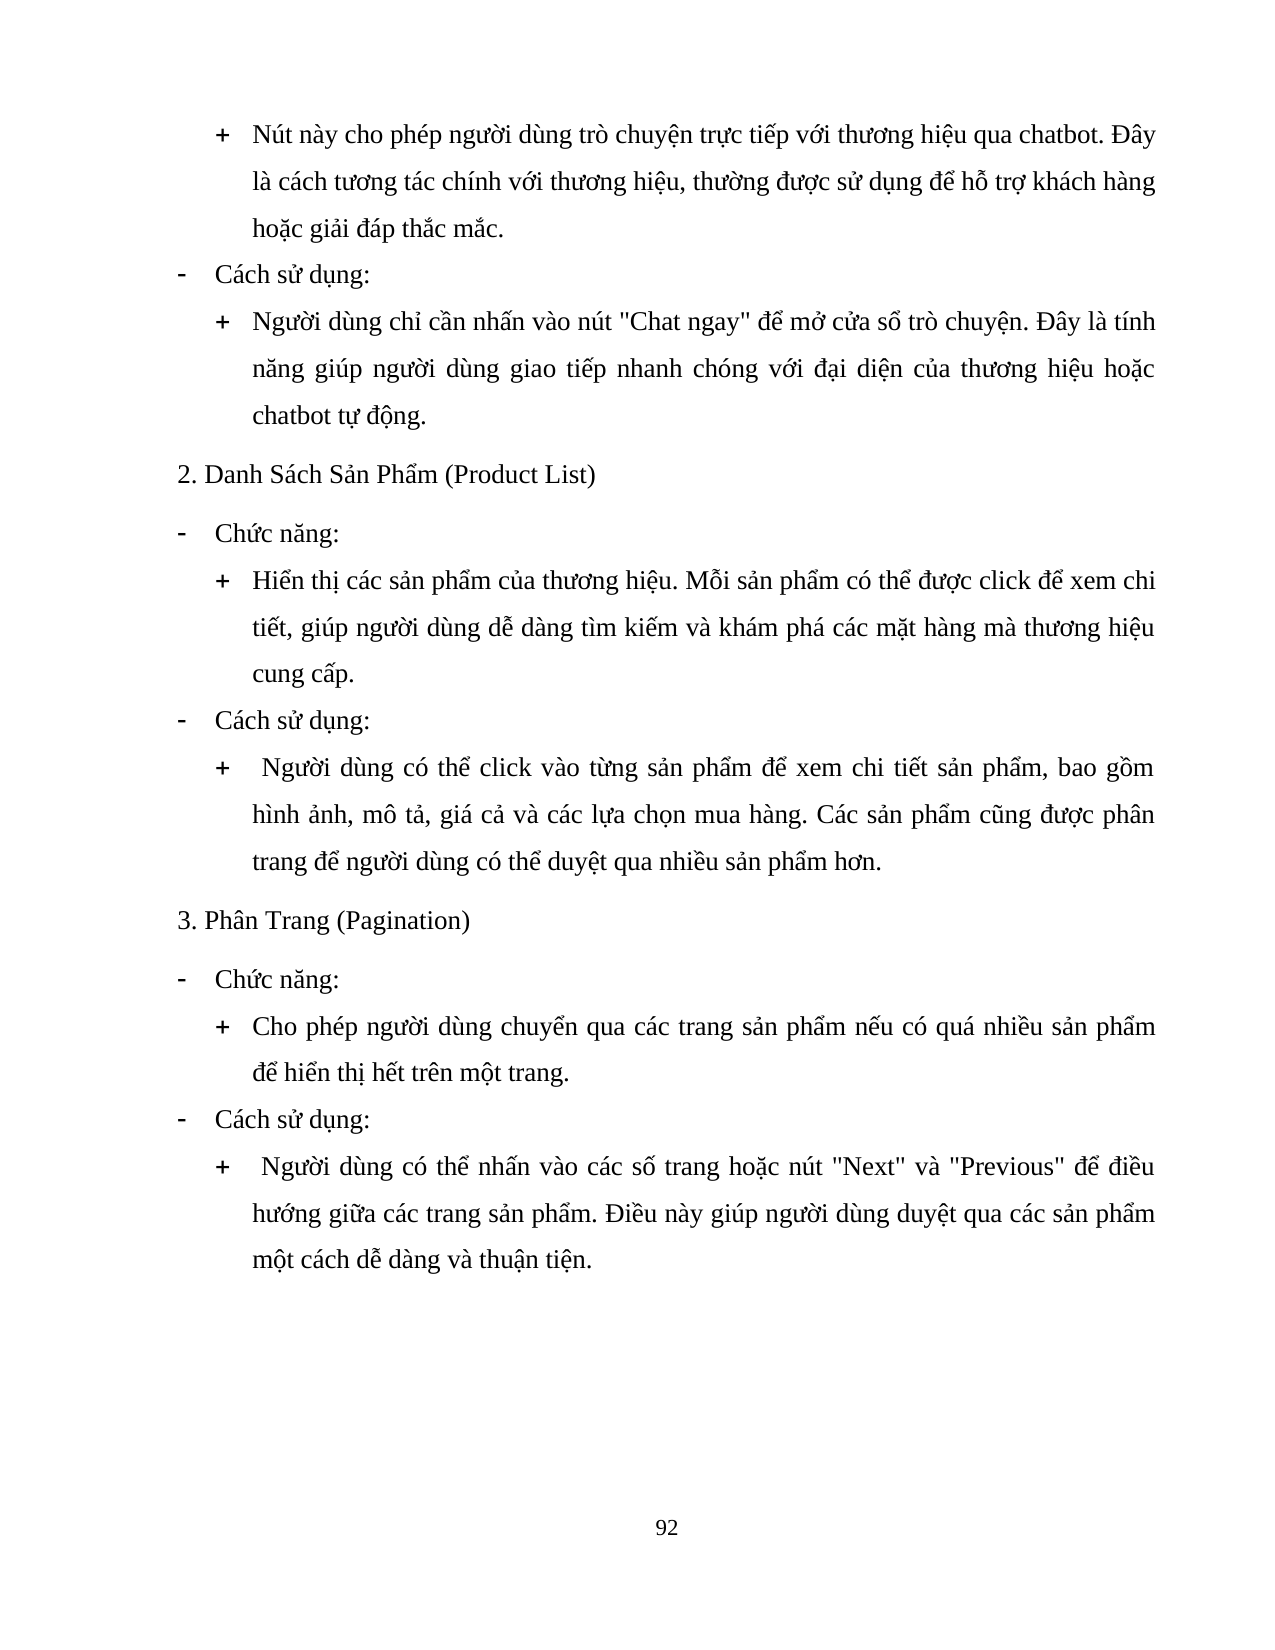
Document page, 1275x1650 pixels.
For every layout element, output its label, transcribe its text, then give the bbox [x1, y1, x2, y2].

text 2. Danh Sách Sản Phẩm (Product List) [177, 458, 1156, 489]
text Người dùng có thể nhấn vào các số trang hoặc nút "Next" và "Previous" để điều hướng giữa các trang sản phẩm. Điều này giúp người dùng duyệt qua các sản phẩm một cách dễ dàng và thuận tiện. [214, 1150, 1156, 1275]
text Nút này cho phép người dùng trò chuyện trực tiếp với thương hiệu qua chatbot. Đây là cách tương tác chính với thương hiệu, thường được sử dụng để hỗ trợ khách hàng hoặc giải đáp thắc mắc. [214, 118, 1156, 243]
text Cách sử dụng: [177, 704, 1156, 736]
text Người dùng có thể click vào từng sản phẩm để xem chi tiết sản phẩm, bao gồm hình ảnh, mô tả, giá cả và các lựa chọn mua hàng. Các sản phẩm cũng được phân trang để người dùng có thể duyệt qua nhiều sản phẩm hơn. [214, 751, 1156, 876]
text Cho phép người dùng chuyển qua các trang sản phẩm nếu có quá nhiều sản phẩm để hiển thị hết trên một trang. [214, 1010, 1156, 1088]
text 3. Phân Trang (Pagination) [177, 904, 1156, 935]
text Hiển thị các sản phẩm của thương hiệu. Mỗi sản phẩm có thể được click để xem chi tiết, giúp người dùng dễ dàng tìm kiếm và khám phá các mặt hàng mà thương hiệu cung cấp. [214, 564, 1156, 689]
text Chức năng: [177, 963, 1156, 994]
text Cách sử dụng: [177, 259, 1156, 290]
text Chức năng: [177, 517, 1156, 548]
text Cách sử dụng: [177, 1103, 1156, 1134]
text Người dùng chỉ cần nhấn vào nút "Chat ngay" để mở cửa sổ trò chuyện. Đây là tính năng giúp người dùng giao tiếp nhanh chóng với đại diện của thương hiệu hoặc chatbot tự động. [214, 306, 1156, 430]
